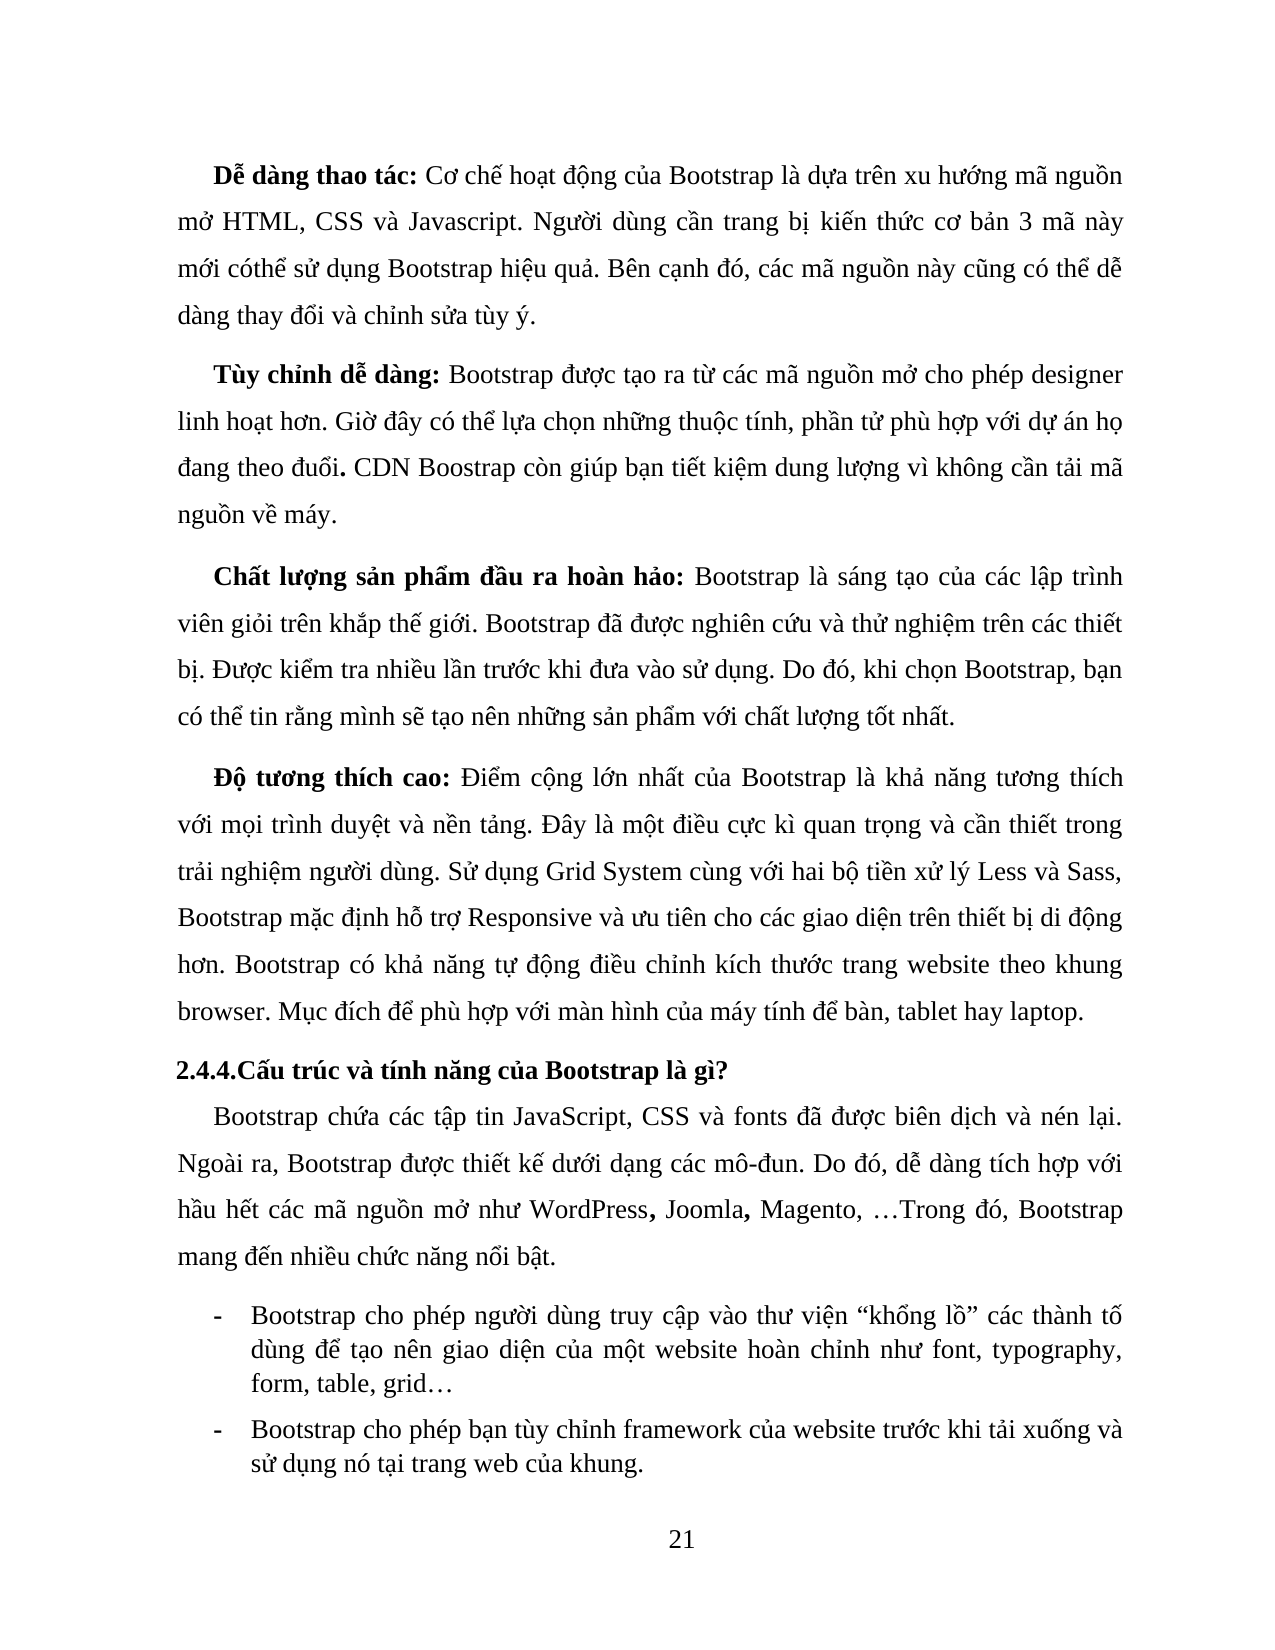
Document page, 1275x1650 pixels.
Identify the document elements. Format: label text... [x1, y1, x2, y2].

text Tùy chỉnh dễ dàng: Bootstrap được tạo ra từ các mã nguồn mở cho phép designer linh hoạt hơn. Giờ đây có thể lựa chọn những thuộc tính, phần tử phù hợp với dự án họ đang theo đuổi. CDN Boostrap còn giúp bạn tiết kiệm dung lượng vì không cần tải mã nguồn về máy. [177, 358, 1124, 529]
list Bootstrap cho phép bạn tùy chỉnh framework của website trước khi tải xuống và sử dụng nó tại trang web của khung. [213, 1413, 1124, 1478]
text Dễ dàng thao tác: Cơ chế hoạt động của Bootstrap là dựa trên xu hướng mã nguồn mở HTML, CSS và Javascript. Người dùng cần trang bị kiến thức cơ bản 3 mã này mới cóthể sử dụng Bootstrap hiệu quả. Bên cạnh đó, các mã nguồn này cũng có thể dễ dàng thay đổi và chỉnh sửa tùy ý. [177, 159, 1124, 330]
list Bootstrap cho phép người dùng truy cập vào thư viện “khổng lồ” các thành tố dùng để tạo nên giao diện của một website hoàn chỉnh như font, typography, form, table, grid… [213, 1299, 1124, 1398]
text Chất lượng sản phẩm đầu ra hoàn hảo: Bootstrap là sáng tạo của các lập trình viên giỏi trên khắp thế giới. Bootstrap đã được nghiên cứu và thử nghiệm trên các thiết bị. Được kiểm tra nhiều lần trước khi đưa vào sử dụng. Do đó, khi chọn Bootstrap, bạn có thể tin rằng mình sẽ tạo nên những sản phẩm với chất lượng tốt nhất. [177, 560, 1124, 731]
text Độ tương thích cao: Điểm cộng lớn nhất của Bootstrap là khả năng tương thích với mọi trình duyệt và nền tảng. Đây là một điều cực kì quan trọng và cần thiết trong trải nghiệm người dùng. Sử dụng Grid System cùng với hai bộ tiền xử lý Less và Sass, Bootstrap mặc định hỗ trợ Responsive và ưu tiên cho các giao diện trên thiết bị di động hơn. Bootstrap có khả năng tự động điều chỉnh kích thước trang website theo khung browser. Mục đích để phù hợp với màn hình của máy tính để bàn, tablet hay laptop. [177, 762, 1124, 1026]
text 2.4.4.Cấu trúc và tính năng của Bootstrap là gì? [176, 1054, 1186, 1085]
text Bootstrap chứa các tập tin JavaScript, CSS và fonts đã được biên dịch và nén lại. Ngoài ra, Bootstrap được thiết kế dưới dạng các mô-đun. Do đó, dễ dàng tích hợp với hầu hết các mã nguồn mở như WordPress, Joomla, Magento, …Trong đó, Bootstrap mang đến nhiều chức năng nổi bật. [177, 1100, 1124, 1271]
